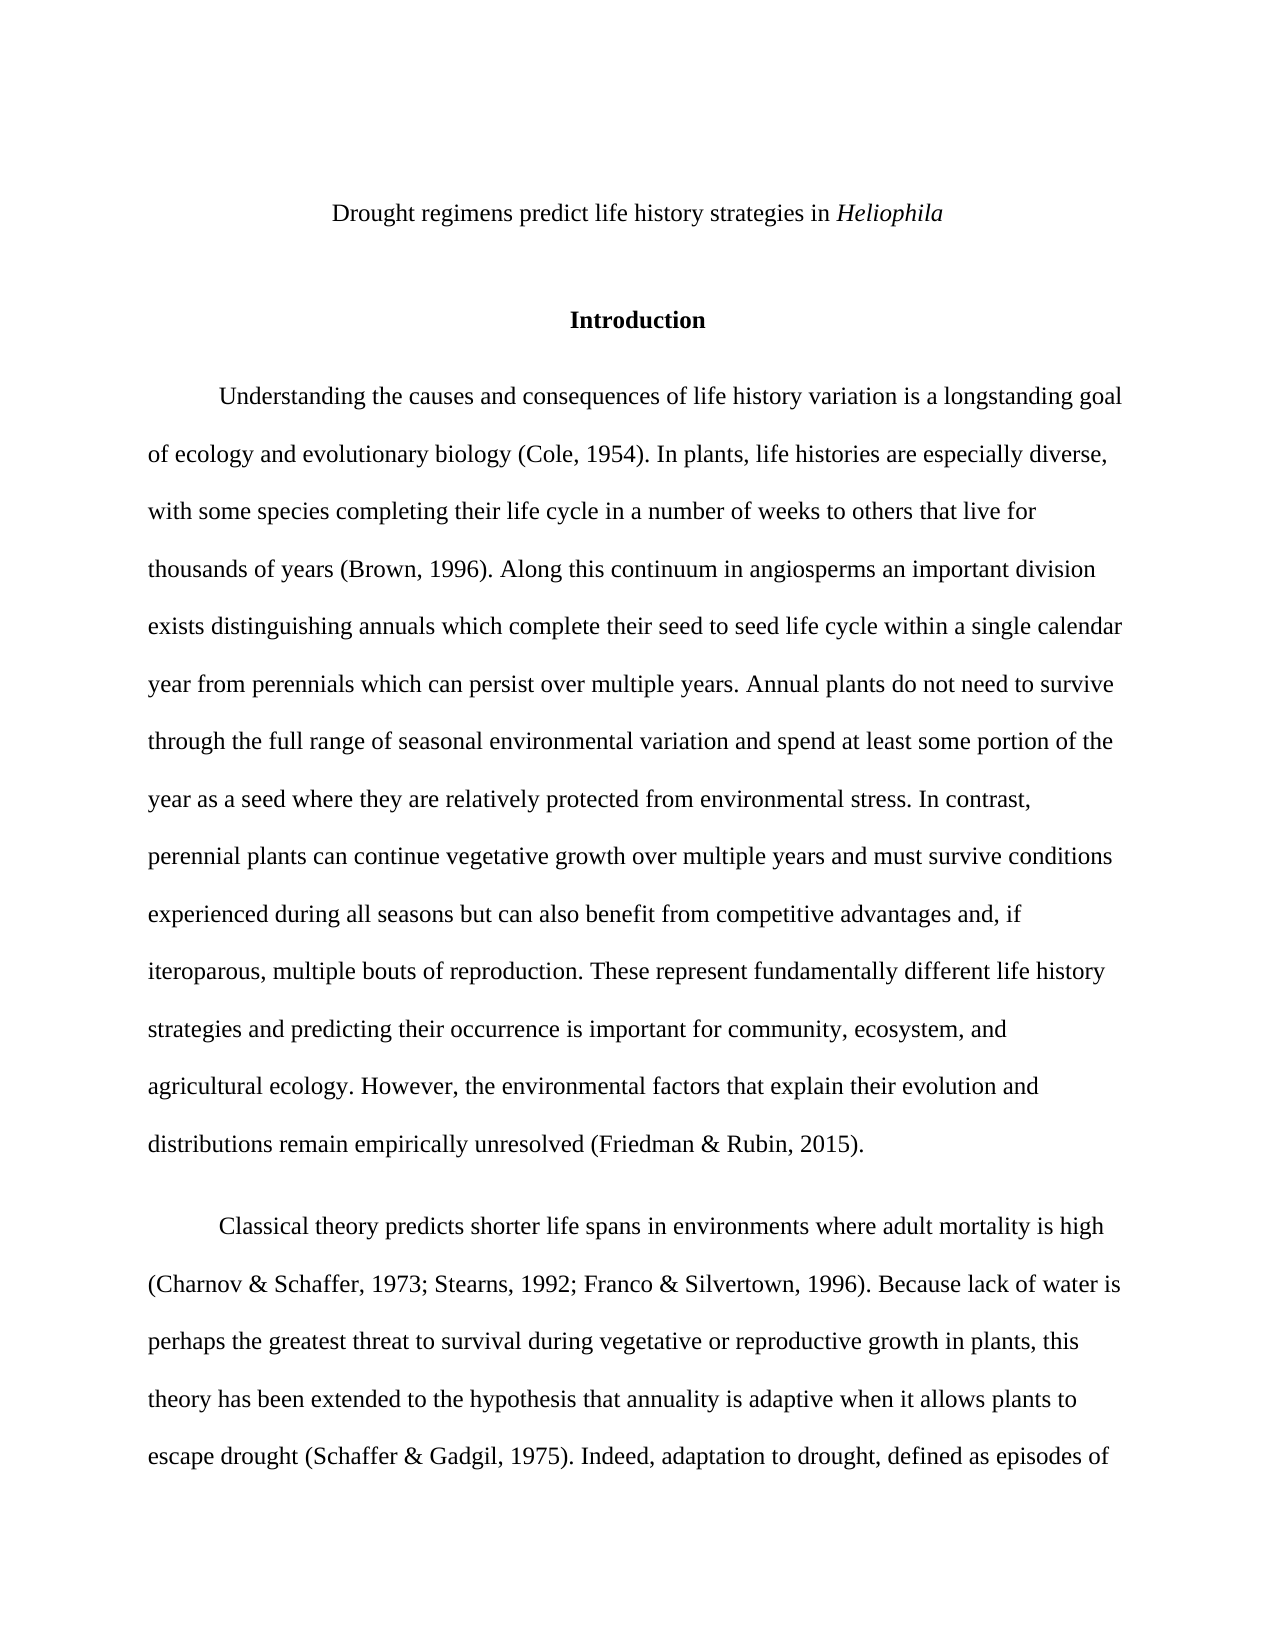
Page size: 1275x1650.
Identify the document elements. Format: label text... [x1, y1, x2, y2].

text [148, 1211, 1127, 1470]
subtitle Introduction [148, 305, 1127, 334]
text Drought regimens predict life history strategies in Heliophila [148, 198, 1127, 226]
text Understanding the causes and consequences of life history variation is a longstanding goal of ecology and evolutionary biology (Cole, 1954). In plants, life histories are especially diverse, with some species completing their life cycle in a number of weeks to others that live for thousands of years (Brown, 1996). Along this continuum in angiosperms an important division exists distinguishing annuals which complete their seed to seed life cycle within a single calendar year from perennials which can persist over multiple years. Annual plants do not need to survive through the full range of seasonal environmental variation and spend at least some portion of the year as a seed where they are relatively protected from environmental stress. In contrast, perennial plants can continue vegetative growth over multiple years and must survive conditions experienced during all seasons but can also benefit from competitive advantages and, if iteroparous, multiple bouts of reproduction. These represent fundamentally different life history strategies and predicting their occurrence is important for community, ecosystem, and agricultural ecology. However, the environmental factors that explain their evolution and distributions remain empirically unresolved (Friedman & Rubin, 2015). [148, 381, 1127, 1158]
